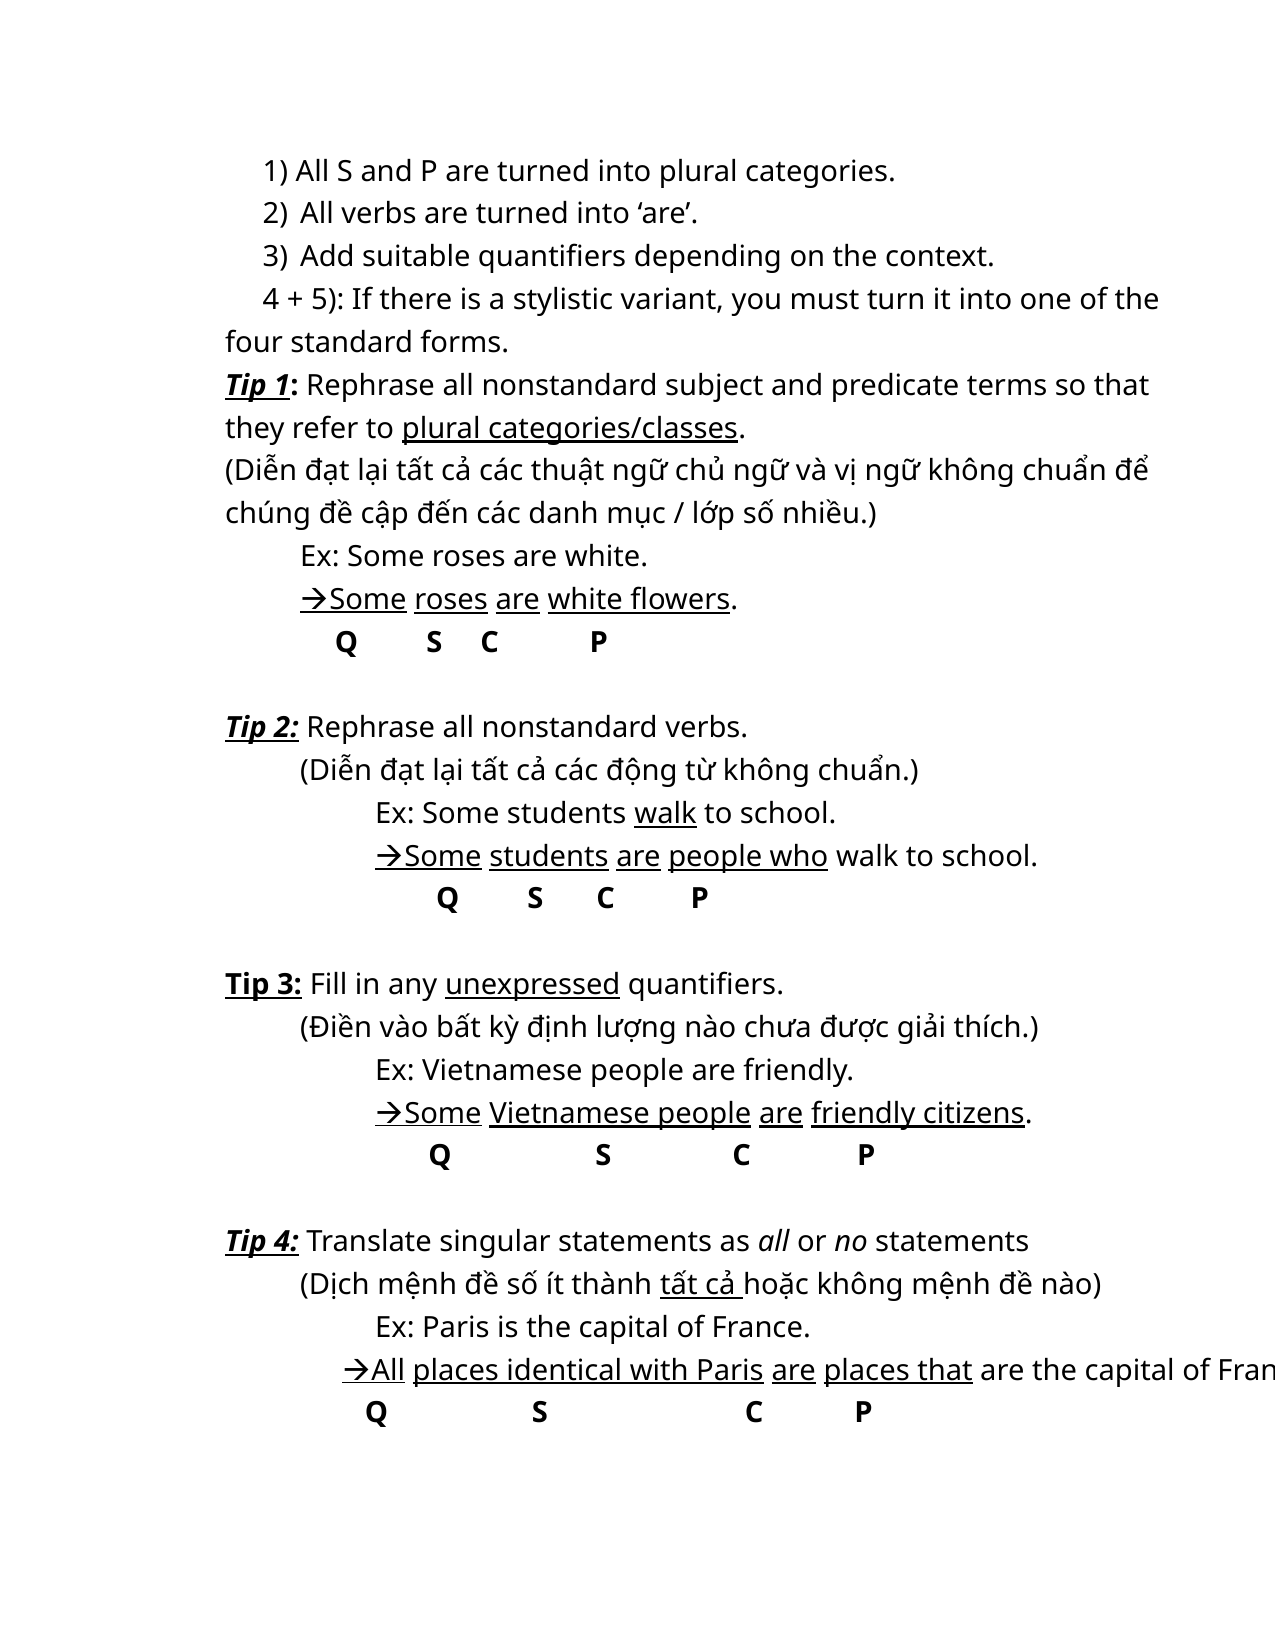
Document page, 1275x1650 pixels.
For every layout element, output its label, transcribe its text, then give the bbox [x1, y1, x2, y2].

text Tip 1: Rephrase all nonstandard subject and predicate terms so that they refer to plural categories/classes. [225, 364, 1181, 447]
text Some Vietnamese people are friendly citizens. [375, 1092, 1181, 1132]
text Some students are people who walk to school. [300, 835, 1181, 875]
text 4 + 5): If there is a stylistic variant, you must turn it into one of the four standard forms. [225, 278, 1181, 361]
text (Dịch mệnh đề số ít thành tất cả hoặc không mệnh đề nào) [225, 1263, 1181, 1303]
list All verbs are turned into ‘are’. [262, 193, 1181, 232]
text (Điền vào bất kỳ định lượng nào chưa được giải thích.) [225, 1006, 1181, 1046]
text 1) All S and P are turned into plural categories. [225, 150, 1181, 190]
text Q S C P [225, 878, 1181, 917]
list Add suitable quantifiers depending on the context. [262, 236, 1181, 275]
text Tip 4: Translate singular statements as all or no statements [150, 1220, 1181, 1260]
text Some roses are white flowers. [225, 578, 1181, 618]
text Ex: Some roses are white. [225, 535, 1181, 575]
text Q S C P [300, 621, 1181, 661]
text Q S C P [150, 1135, 1181, 1174]
text (Diễn đạt lại tất cả các động từ không chuẩn.) [225, 749, 1181, 789]
text (Diễn đạt lại tất cả các thuật ngữ chủ ngữ và vị ngữ không chuẩn để chúng đề cập đến các danh mục / lớp số nhiều.) [225, 450, 1181, 532]
text Tip 3: Fill in any unexpressed quantifiers. [150, 963, 1181, 1003]
text Ex: Vietnamese people are friendly. [300, 1049, 1181, 1089]
text Ex: Some students walk to school. [300, 792, 1181, 832]
text All places identical with Paris are places that are the capital of France. [300, 1349, 1275, 1388]
text Tip 2: Rephrase all nonstandard verbs. [225, 707, 1181, 746]
text Ex: Paris is the capital of France. [300, 1306, 1181, 1346]
text Q S C P [267, 1392, 1181, 1431]
